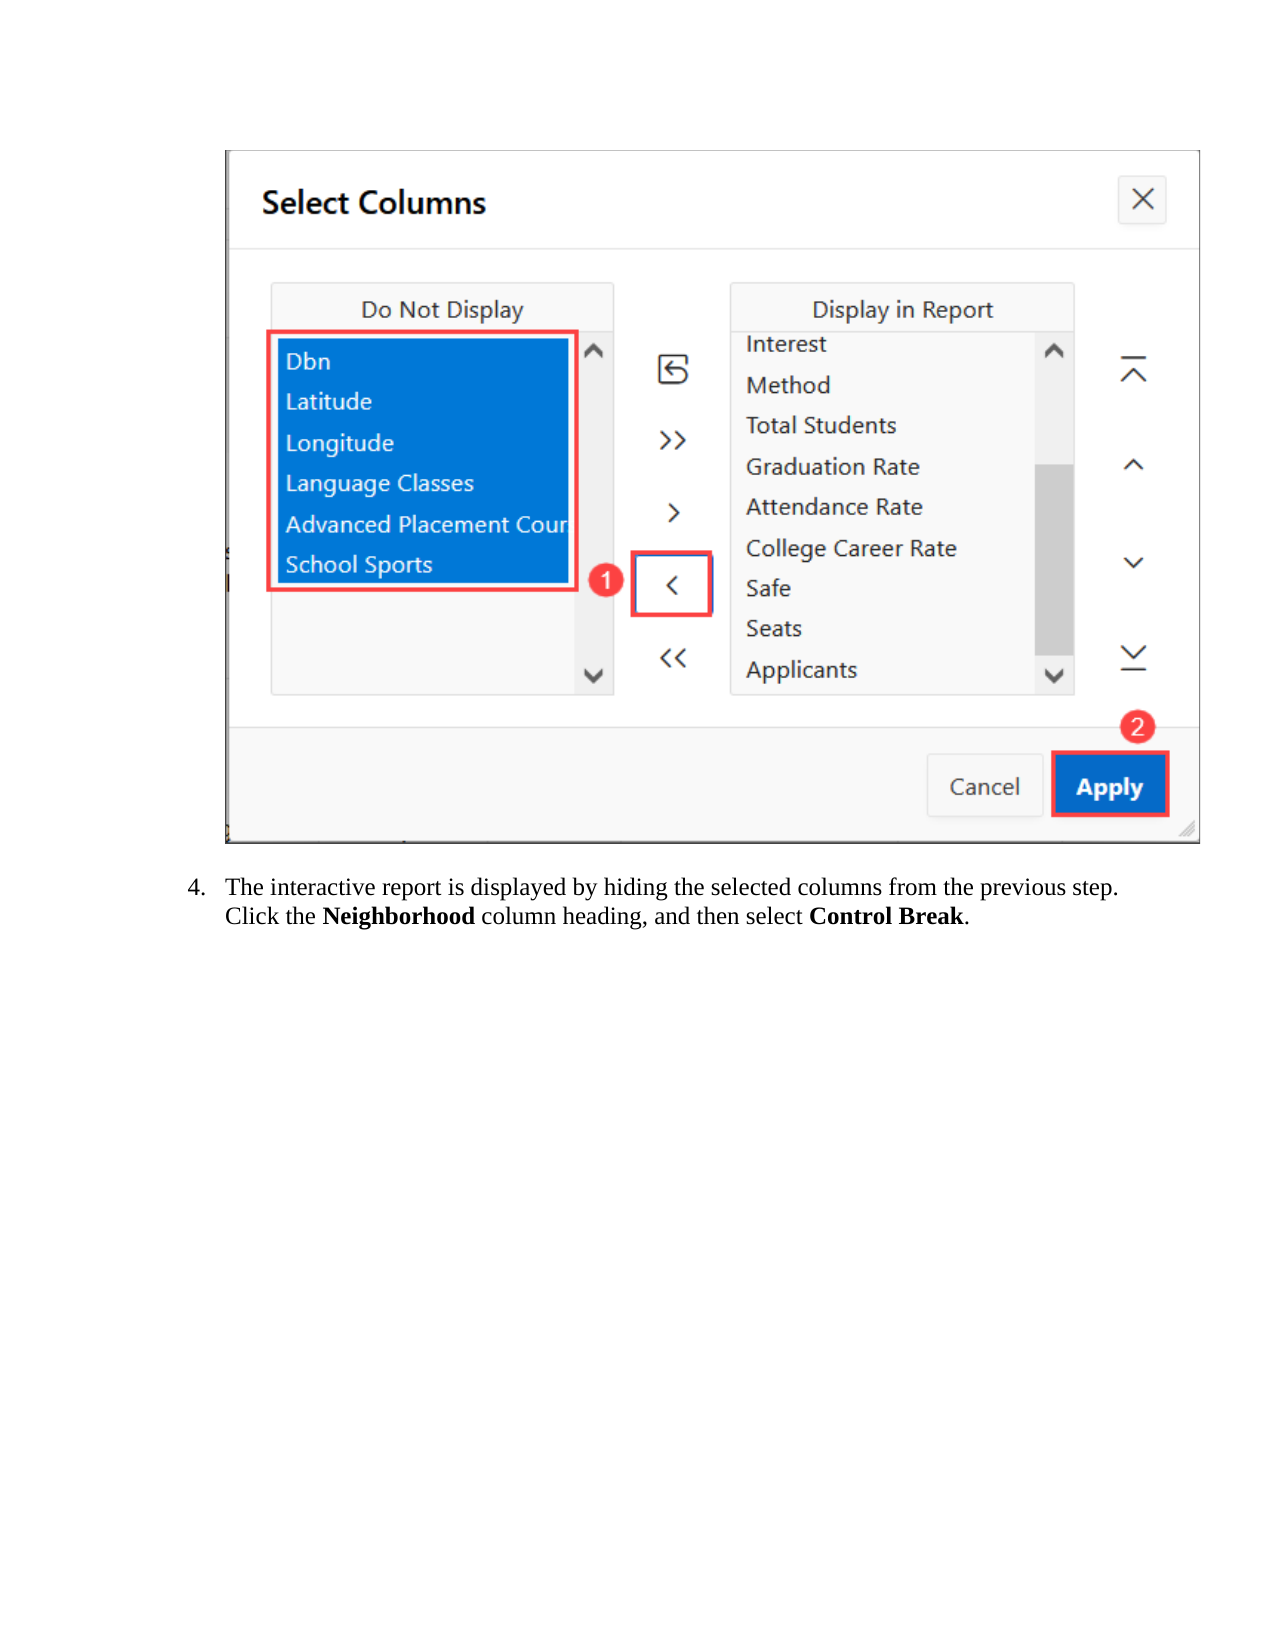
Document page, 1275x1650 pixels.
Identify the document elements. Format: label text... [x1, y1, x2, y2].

list The interactive report is displayed by hiding the selected columns from the previous step. Click the Neighborhood column heading, and then select Control Break. [187, 872, 1125, 929]
picture [225, 150, 1200, 844]
